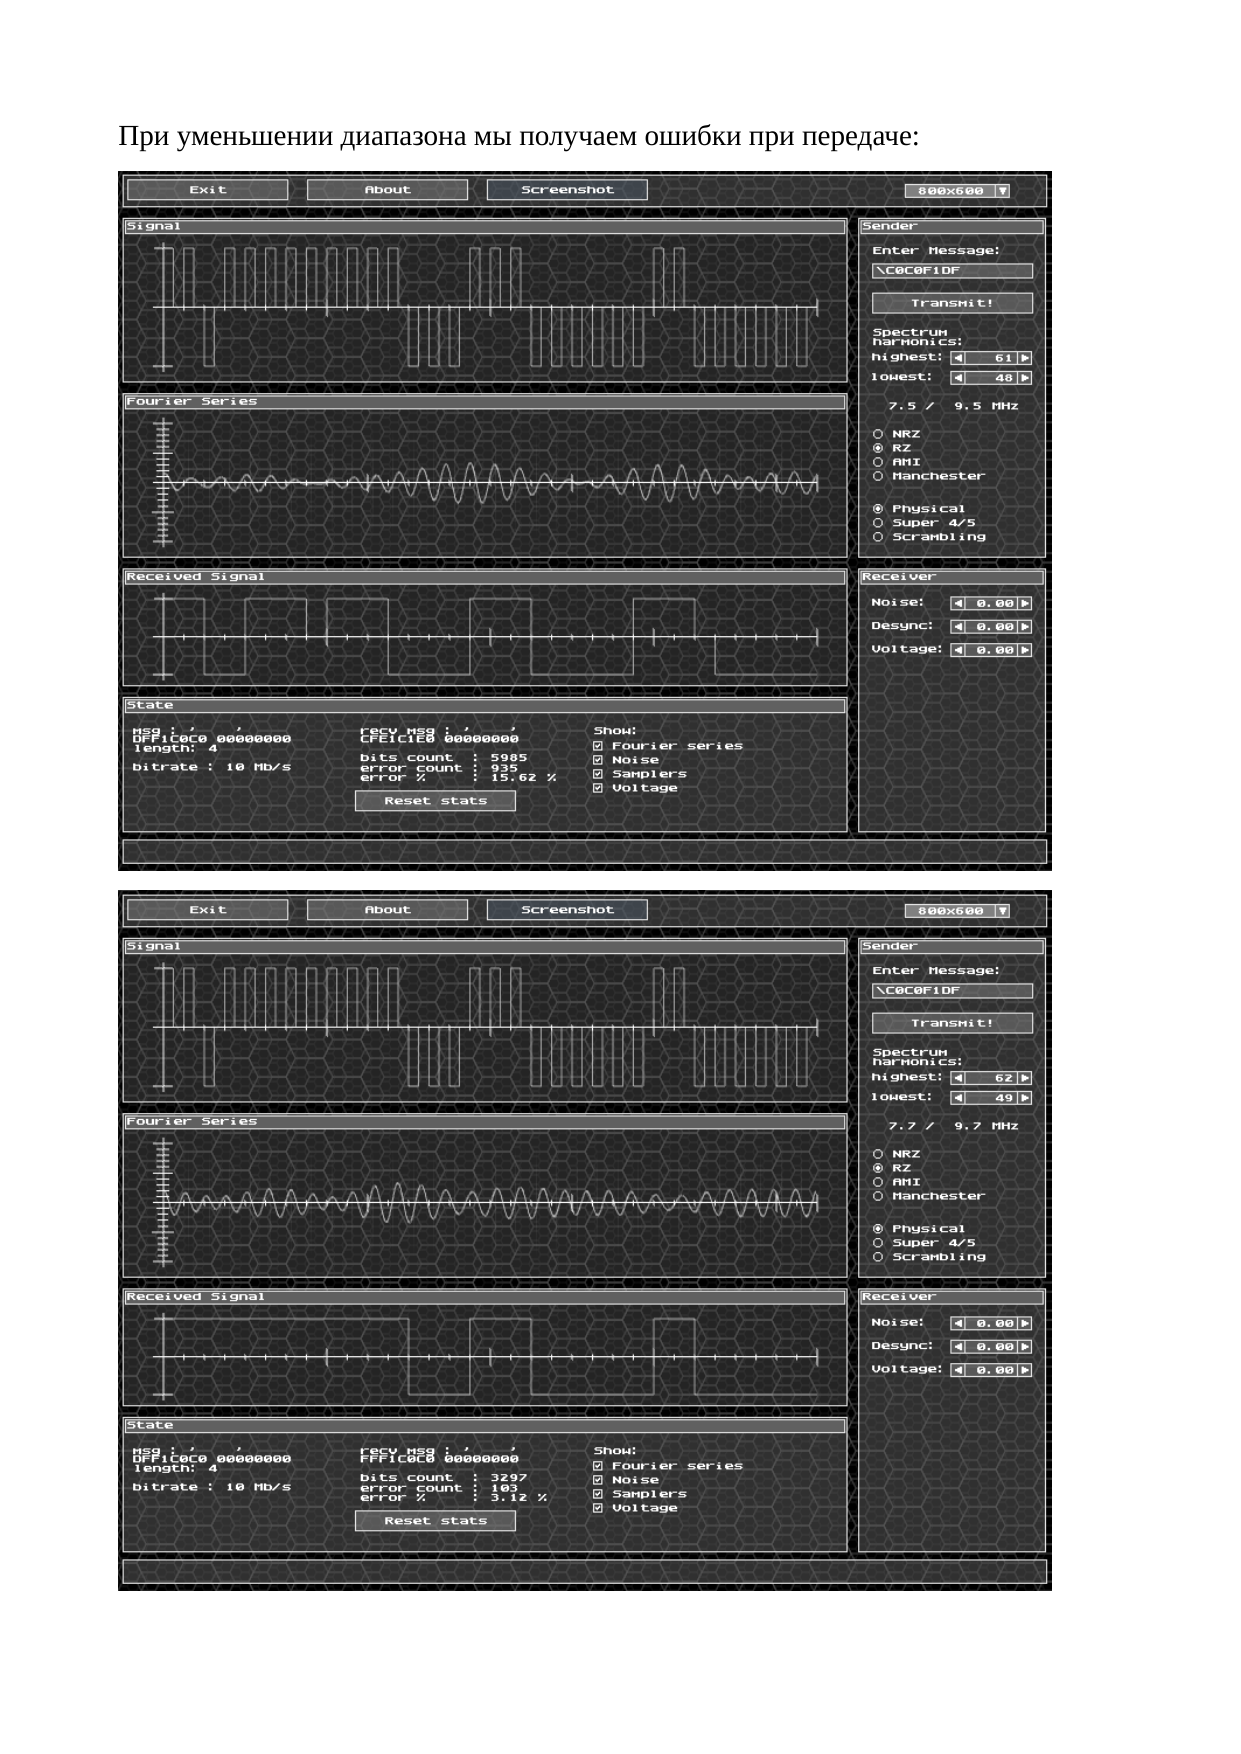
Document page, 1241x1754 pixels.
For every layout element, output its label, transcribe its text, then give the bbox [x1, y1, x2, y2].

picture [118, 890, 1052, 1591]
text При уменьшении диапазона мы получаем ошибки при передаче: [118, 118, 1152, 152]
picture [118, 171, 1052, 871]
